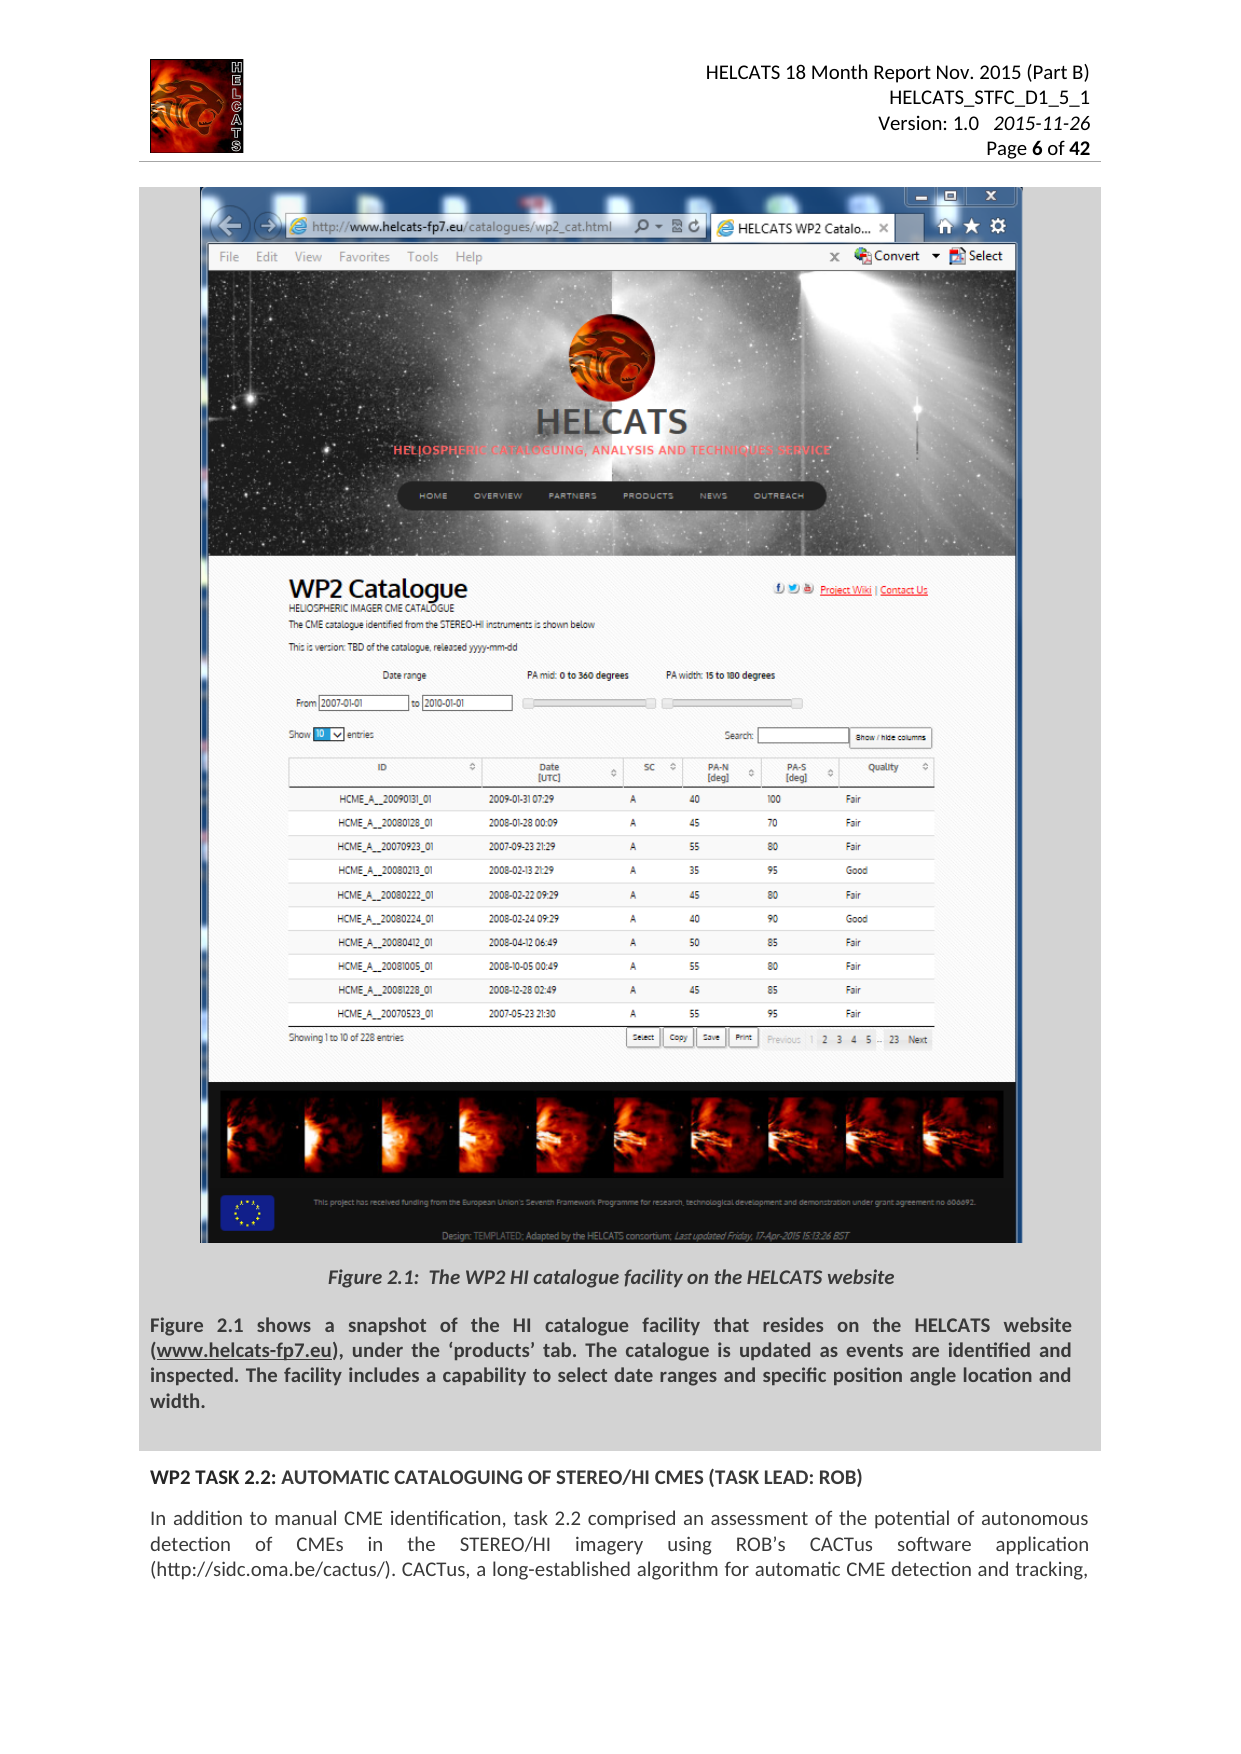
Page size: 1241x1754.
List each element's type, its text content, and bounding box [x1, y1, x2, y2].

table_cell WP2 TASK 2.1: MANUAL CATALOGUING OF STEREO/HI CMES (TASK LEAD: STFC) WP2 is core to the HELCATS project, in that it provides the fundamental manually-generated catalogue of coronal mass ejections (CME) in the heliosphere, which will become the benchmark for future studies of interplanetary CMEs. It provides the foundation on which the subsequent CME-oriented WPs, e.g. WP3, are based. This catalogue is generated by the visual inspection of heliospheric images from HI-1 observations, from the start of the mission science phase in April 2007. Through extensive discussion within the HELCATS consortium, the format of the manual CME catalogue (Task 2.1 of WP2) contains the following fields: • A unique heliospheric CME identifier. • The time of first observation of the CME in the HI-1 field of view (UTC). • The observing spacecraft (A or B). • The northernmost position angle extent of the CME (degrees). • The southernmost position angle extent of the CME (degrees). • A quality flag indicating whether the CME observation is considered to be poor, fair or good. The unique heliospheric CME identifier is a string containing both the date on which the CME is first observed in HI-1 and the observing spacecraft, with an additional two-digit number to differentiate between multiple CMEs occurring on the same day. So, for example, a CME observed by STEREO-A on 31 Dec. 2007 will have the identifier “HCME A 20071231 01”. CMEs that exceed the position angle range of the field of view are indicated with a greater than “>” or less than “<” symbol in the appropriate field. It should be noted that in recognition of the numerous blob-like transients observed close to the Sun, for the unambiguous identification of CMEs, we demand that CMEs have position angle widths of 20o or more. The quality flag has been introduced to account for the ambiguity that results from using human observers to identify events. This field is used as a means to quantify the confidence of the observer, based on the following criteria. A poor event is any object (spanning at least 20◦ in position angle, as noted), but which poorly resembles a CME. A fair event is one that resembles a CME, though not all observers may be convinced that this is the case (due to some limitation in the event observation such as a faint, disjointed or otherwise irregular CME structure). A good event is one that is unquestionably a CME. At the time of the 18 month report this cataloguing activity has been completed for the full nominal STEREO mission science phase up to the operational interruption for superior conjunction, i.e. the catalogue includes the years 2007−2014, providing the observational properties of over 1000 events. A paper (Harrison et al.) is in preparation on this unique and comprehensive catalogue of HI-observed CMEs. It outlines the statistical properties, making clear associations with related studies (such as coronal CME catalogues) and will provide the first stage of what we regard to be a benchmark for understanding CMEs in the heliosphere. This will be complemented by a second paper covering the kinematic properties (see WP3). Figure 2.1: The WP2 HI catalogue facility on the HELCATS website Figure 2.1 shows a snapshot of the HI catalogue facility that resides on the HELCATS website (www.helcats-fp7.eu), under the ‘products’ tab. The catalogue is updated as events are identified and inspected. The facility includes a capability to select date ranges and specific position angle location and width. [139, 187, 1101, 1451]
picture [150, 59, 244, 153]
